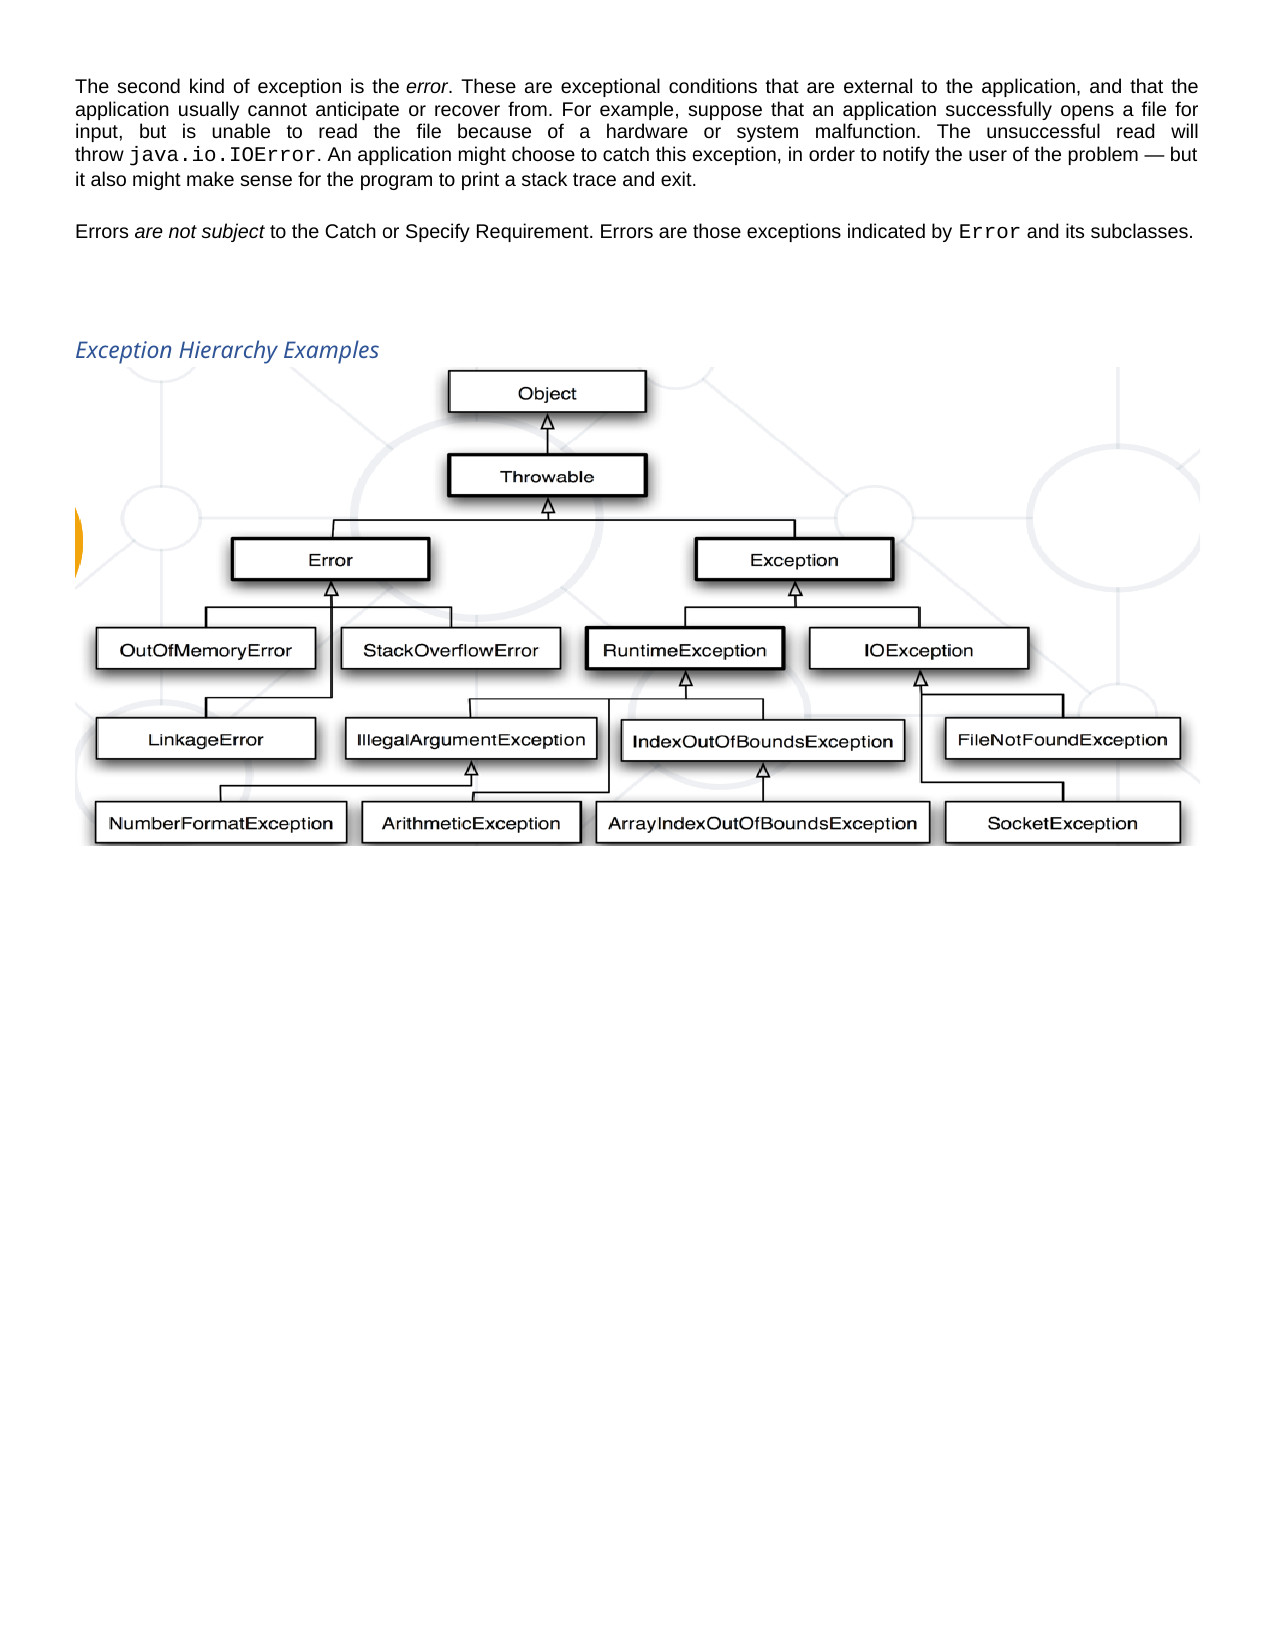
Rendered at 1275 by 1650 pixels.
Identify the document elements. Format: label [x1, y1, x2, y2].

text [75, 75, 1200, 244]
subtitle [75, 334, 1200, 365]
picture [75, 367, 1200, 846]
